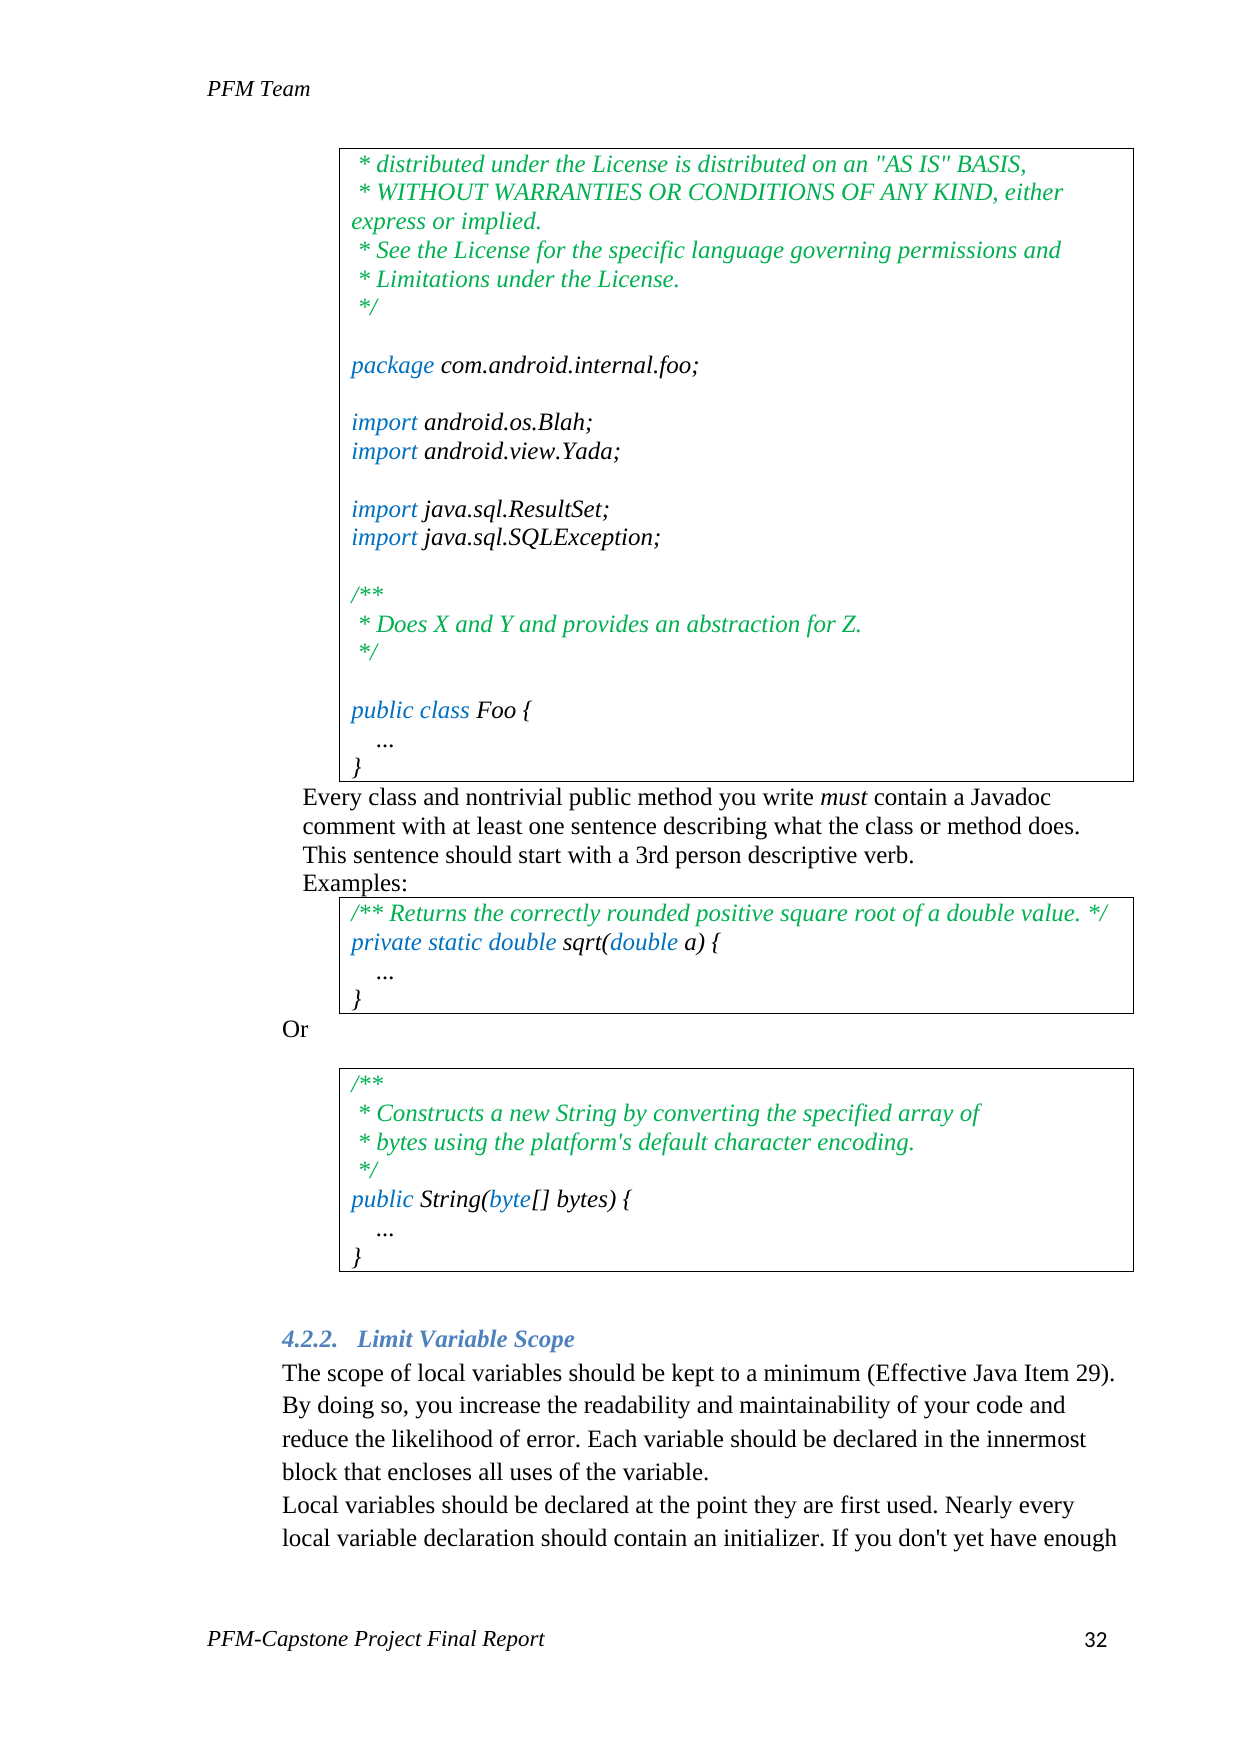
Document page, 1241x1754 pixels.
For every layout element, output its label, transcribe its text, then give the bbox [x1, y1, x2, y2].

list Or [282, 1014, 1122, 1043]
subtitle Limit Variable Scope [282, 1324, 1122, 1353]
text Every class and nontrivial public method you write must contain a Javadoc comment with at least one sentence describing what the class or method does. This sentence should start with a 3rd person descriptive verb. [302, 782, 1122, 868]
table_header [340, 149, 1133, 781]
table_header /** Returns the correctly rounded positive square root of a double value. */ private static double sqrt(double a) { ... } [340, 898, 1133, 1013]
table_header /** * Constructs a new String by converting the specified array of * bytes using the platform's default character encoding. */ public String(byte[] bytes) { ... } [340, 1069, 1133, 1271]
list The scope of local variables should be kept to a minimum (Effective Java Item 29). By doing so, you increase the readability and maintainability of your code and reduce the likelihood of error. Each variable should be declared in the innermost block that encloses all uses of the variable. [282, 1358, 1122, 1485]
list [282, 1490, 1122, 1551]
text Examples: [282, 868, 1122, 897]
